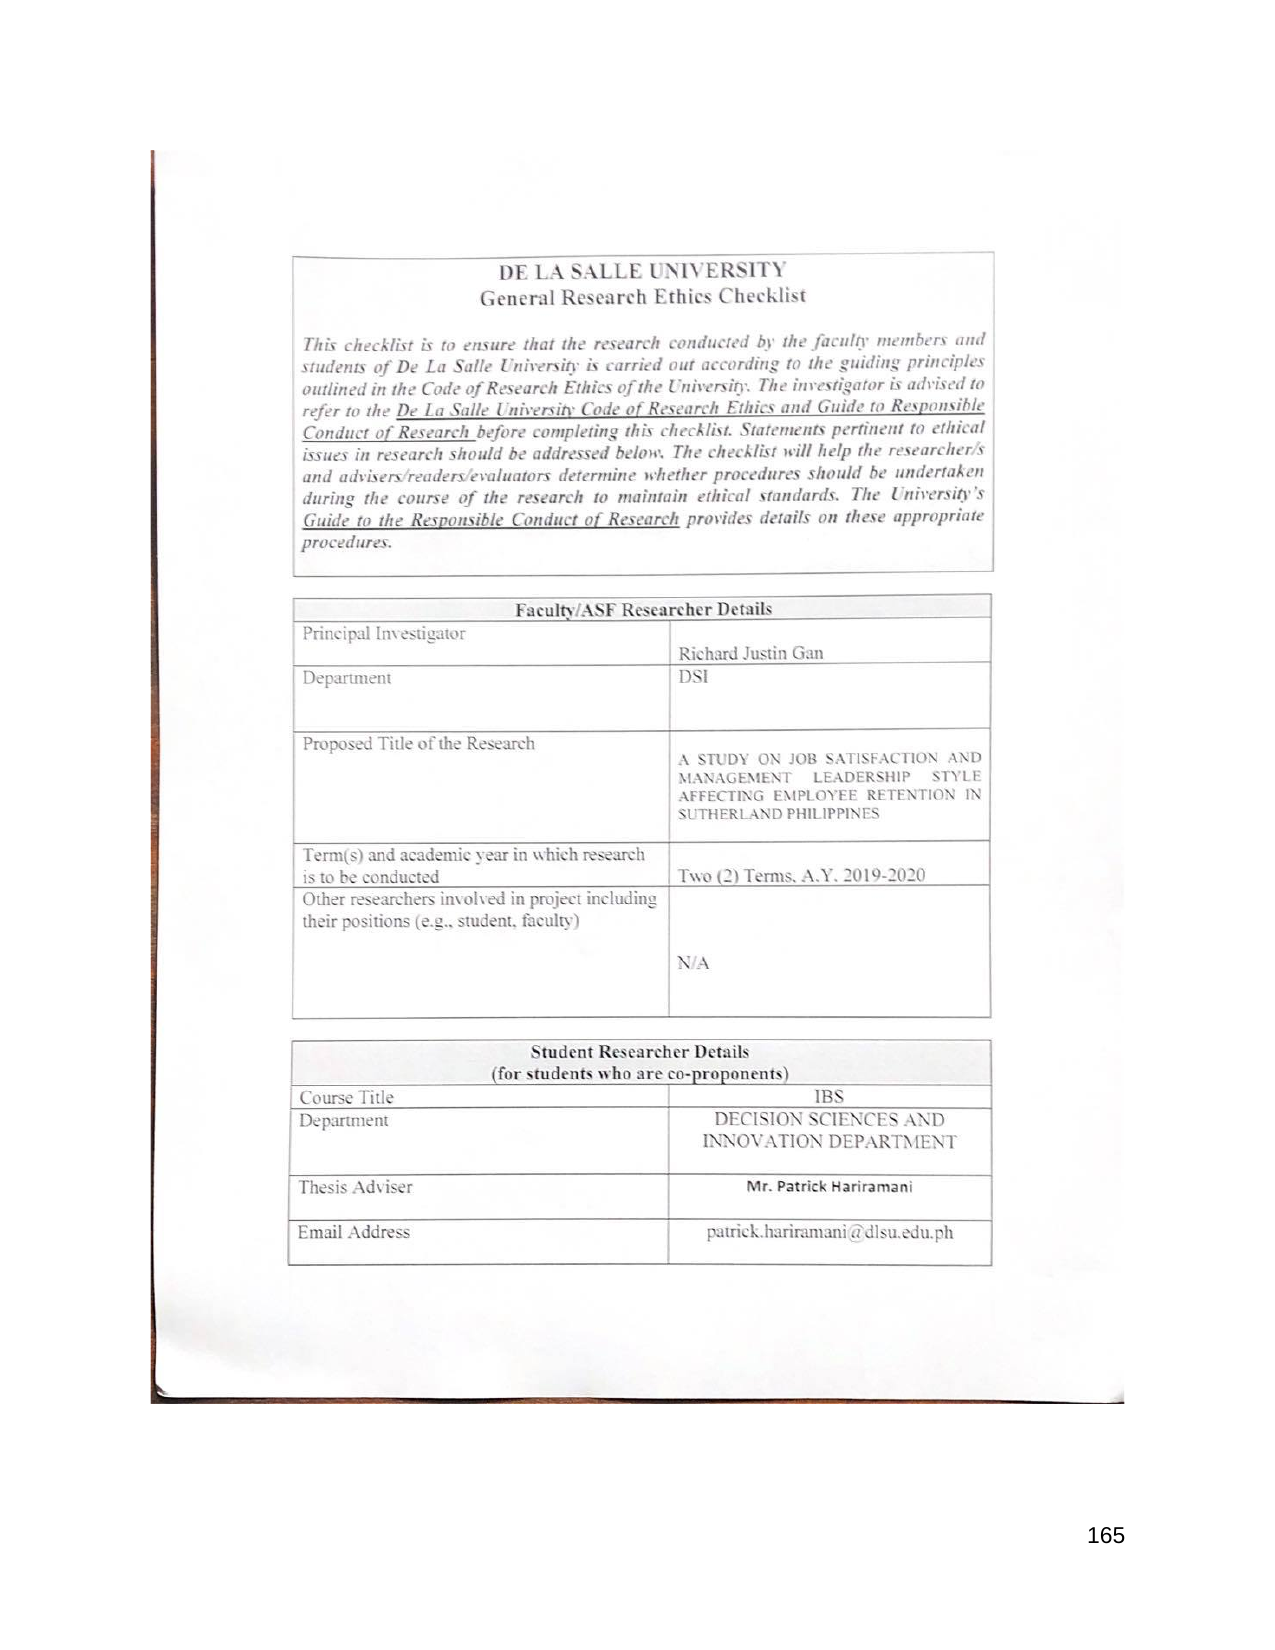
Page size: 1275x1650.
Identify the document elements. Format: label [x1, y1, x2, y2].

picture [150, 150, 1125, 1404]
